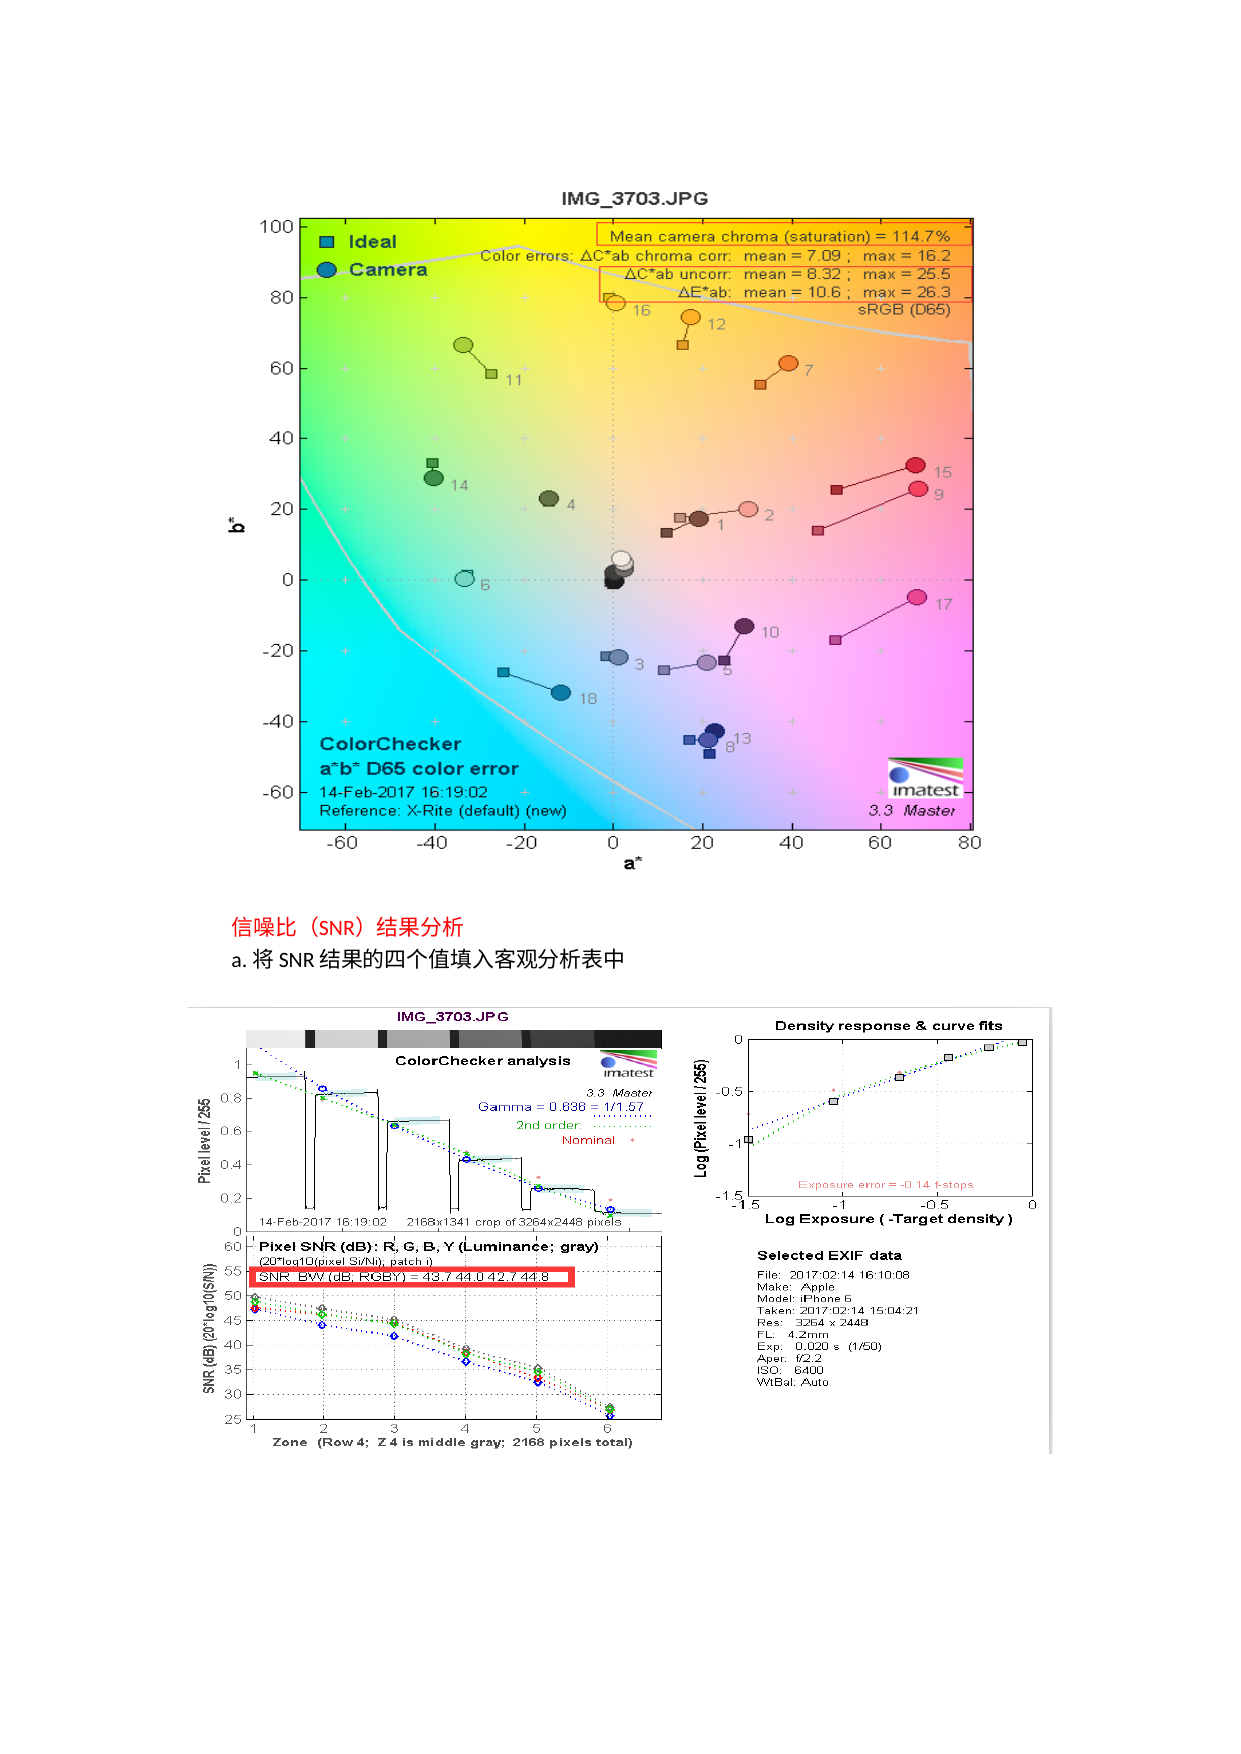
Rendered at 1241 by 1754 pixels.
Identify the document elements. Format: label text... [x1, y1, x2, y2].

text 信噪比（SNR）结果分析 [187, 909, 1053, 942]
picture [187, 1007, 1053, 1454]
picture [187, 162, 1053, 909]
text a. 将SNR结果的四个值填入客观分析表中 [187, 942, 1053, 974]
